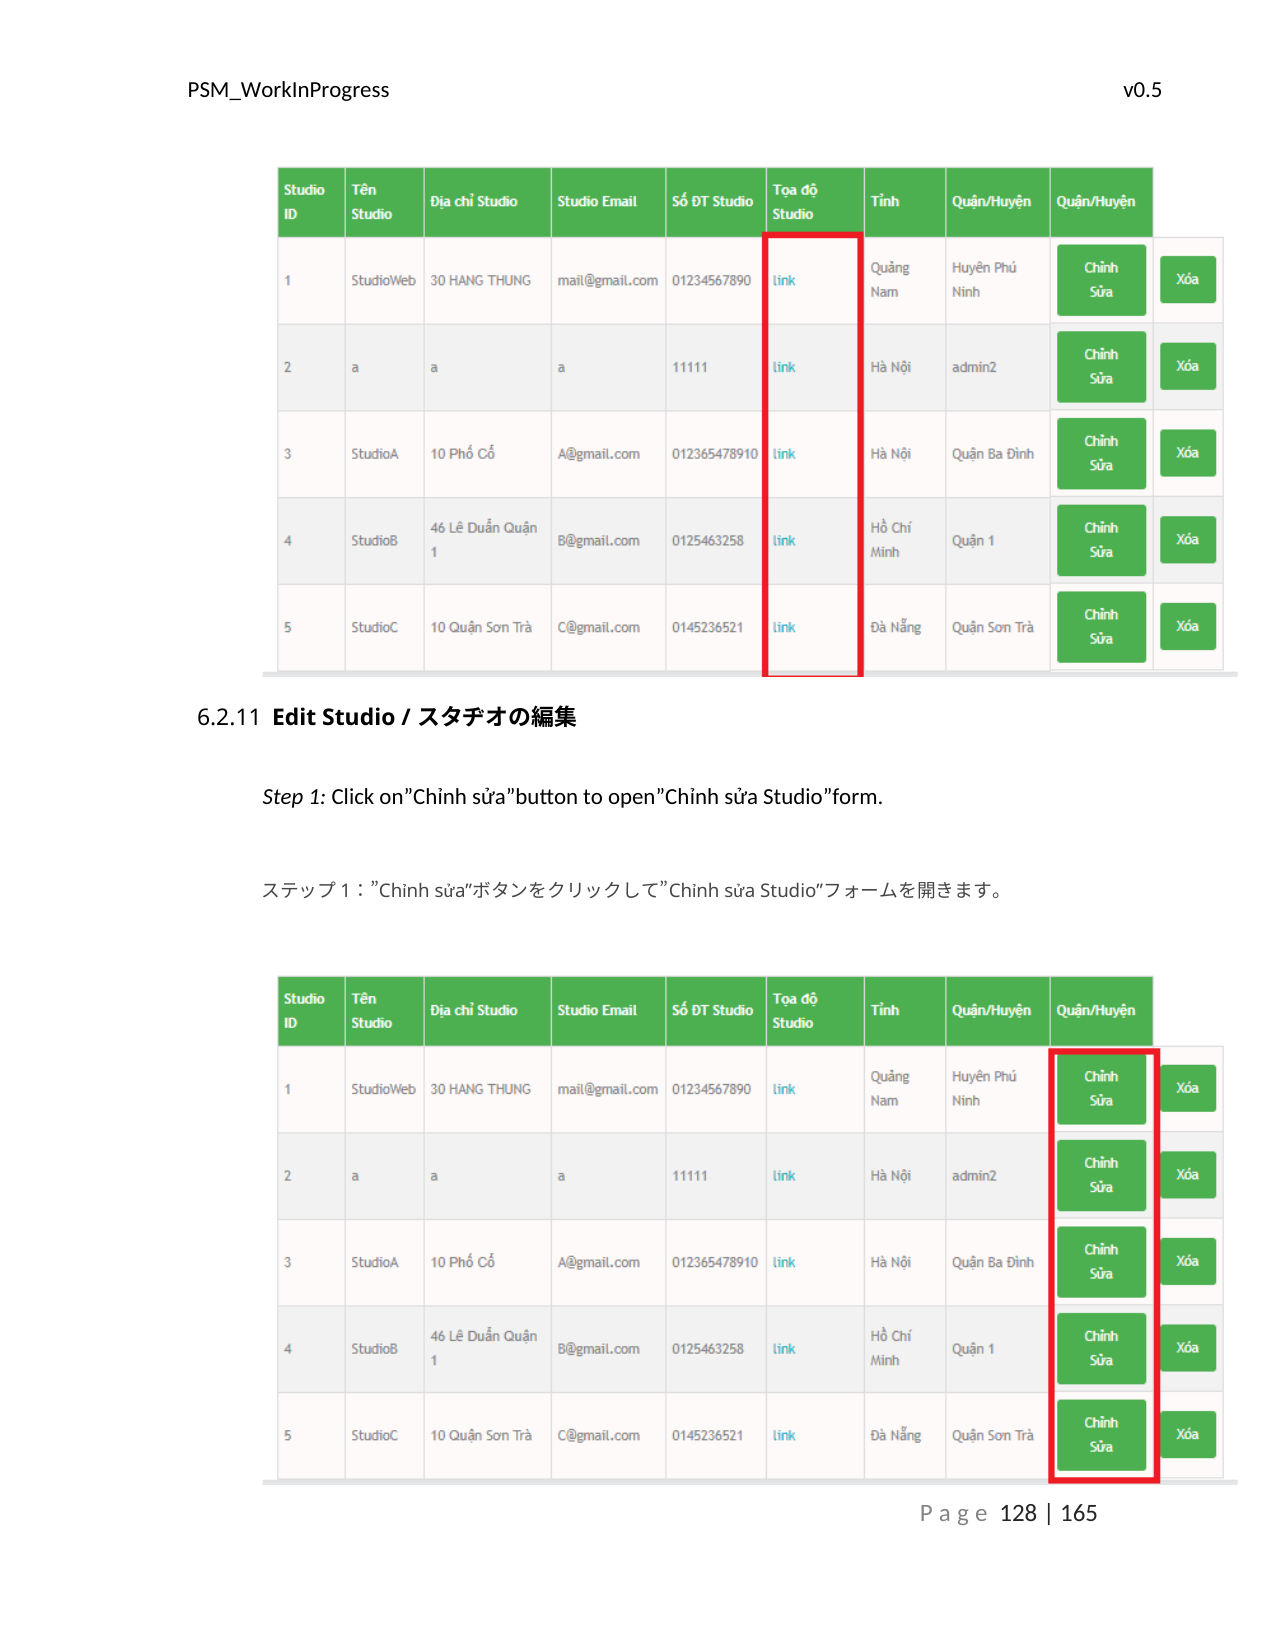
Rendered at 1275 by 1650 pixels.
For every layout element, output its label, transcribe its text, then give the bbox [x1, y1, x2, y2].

picture [262, 150, 1238, 677]
picture [262, 958, 1238, 1485]
text Step 1: Click on”Chỉnh sửa”button to open”Chỉnh sửa Studio”form. [262, 782, 1125, 810]
text ステップ 1：”Chỉnh sửa”ボタンをクリックして”Chỉnh sửa Studio”フォームを開きます。 [223, 876, 1125, 903]
subtitle Edit Studio / スタヂオの編集 [197, 699, 1125, 733]
